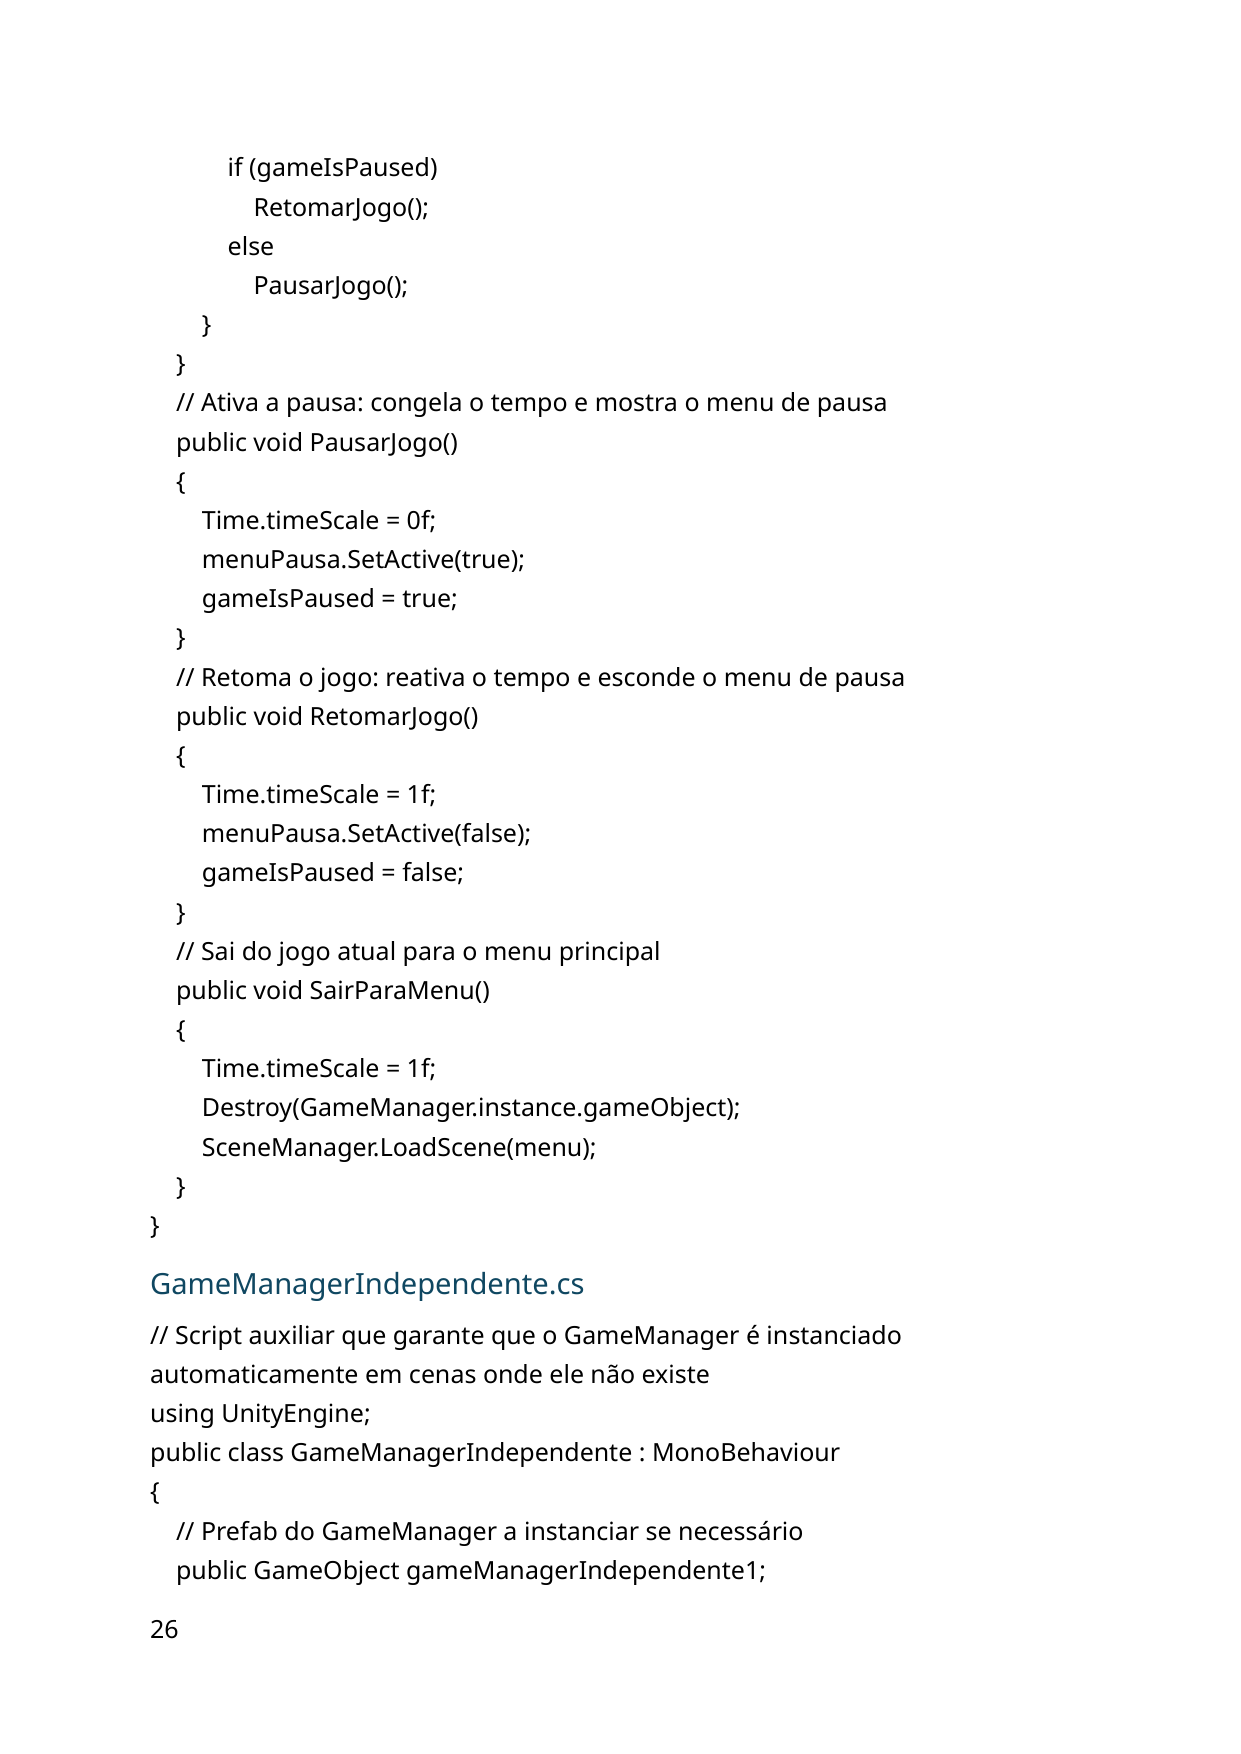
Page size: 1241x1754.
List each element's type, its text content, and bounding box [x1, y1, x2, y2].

text { [150, 737, 1090, 772]
text public void RetomarJogo() [150, 698, 1090, 732]
text } [150, 1207, 1090, 1242]
text // Retoma o jogo: reativa o tempo e esconde o menu de pausa [150, 659, 1090, 693]
text } [150, 307, 1090, 341]
text Destroy(GameManager.instance.gameObject); [150, 1090, 1090, 1124]
text } [150, 620, 1090, 654]
text // Sai do jogo atual para o menu principal [150, 933, 1090, 967]
text RetomarJogo(); [150, 189, 1090, 223]
text public void SairParaMenu() [150, 972, 1090, 1007]
text menuPausa.SetActive(true); [150, 542, 1090, 576]
text // Ativa a pausa: congela o tempo e mostra o menu de pausa [150, 385, 1090, 419]
text { [150, 463, 1090, 497]
text public class GameManagerIndependente : MonoBehaviour [150, 1435, 1090, 1469]
text public void PausarJogo() [150, 424, 1090, 458]
text } [150, 346, 1090, 380]
text } [150, 894, 1090, 928]
text // Prefab do GameManager a instanciar se necessário [150, 1513, 1090, 1547]
text menuPausa.SetActive(false); [150, 816, 1090, 850]
text { [150, 1474, 1090, 1508]
text Time.timeScale = 1f; [150, 777, 1090, 811]
text using UnityEngine; [150, 1396, 1090, 1430]
text gameIsPaused = false; [150, 855, 1090, 889]
text PausarJogo(); [150, 267, 1090, 302]
text } [150, 1168, 1090, 1202]
text if (gameIsPaused) [150, 150, 1090, 184]
text { [150, 1012, 1090, 1046]
text // Script auxiliar que garante que o GameManager é instanciado automaticamente em cenas onde ele não existe [150, 1317, 1090, 1391]
text SceneManager.LoadScene(menu); [150, 1129, 1090, 1163]
text Time.timeScale = 1f; [150, 1051, 1090, 1085]
text gameIsPaused = true; [150, 581, 1090, 615]
text else [150, 228, 1090, 262]
subtitle GameManagerIndependente.cs [150, 1263, 1090, 1303]
text Time.timeScale = 0f; [150, 502, 1090, 537]
text public GameObject gameManagerIndependente1; [150, 1552, 1090, 1586]
